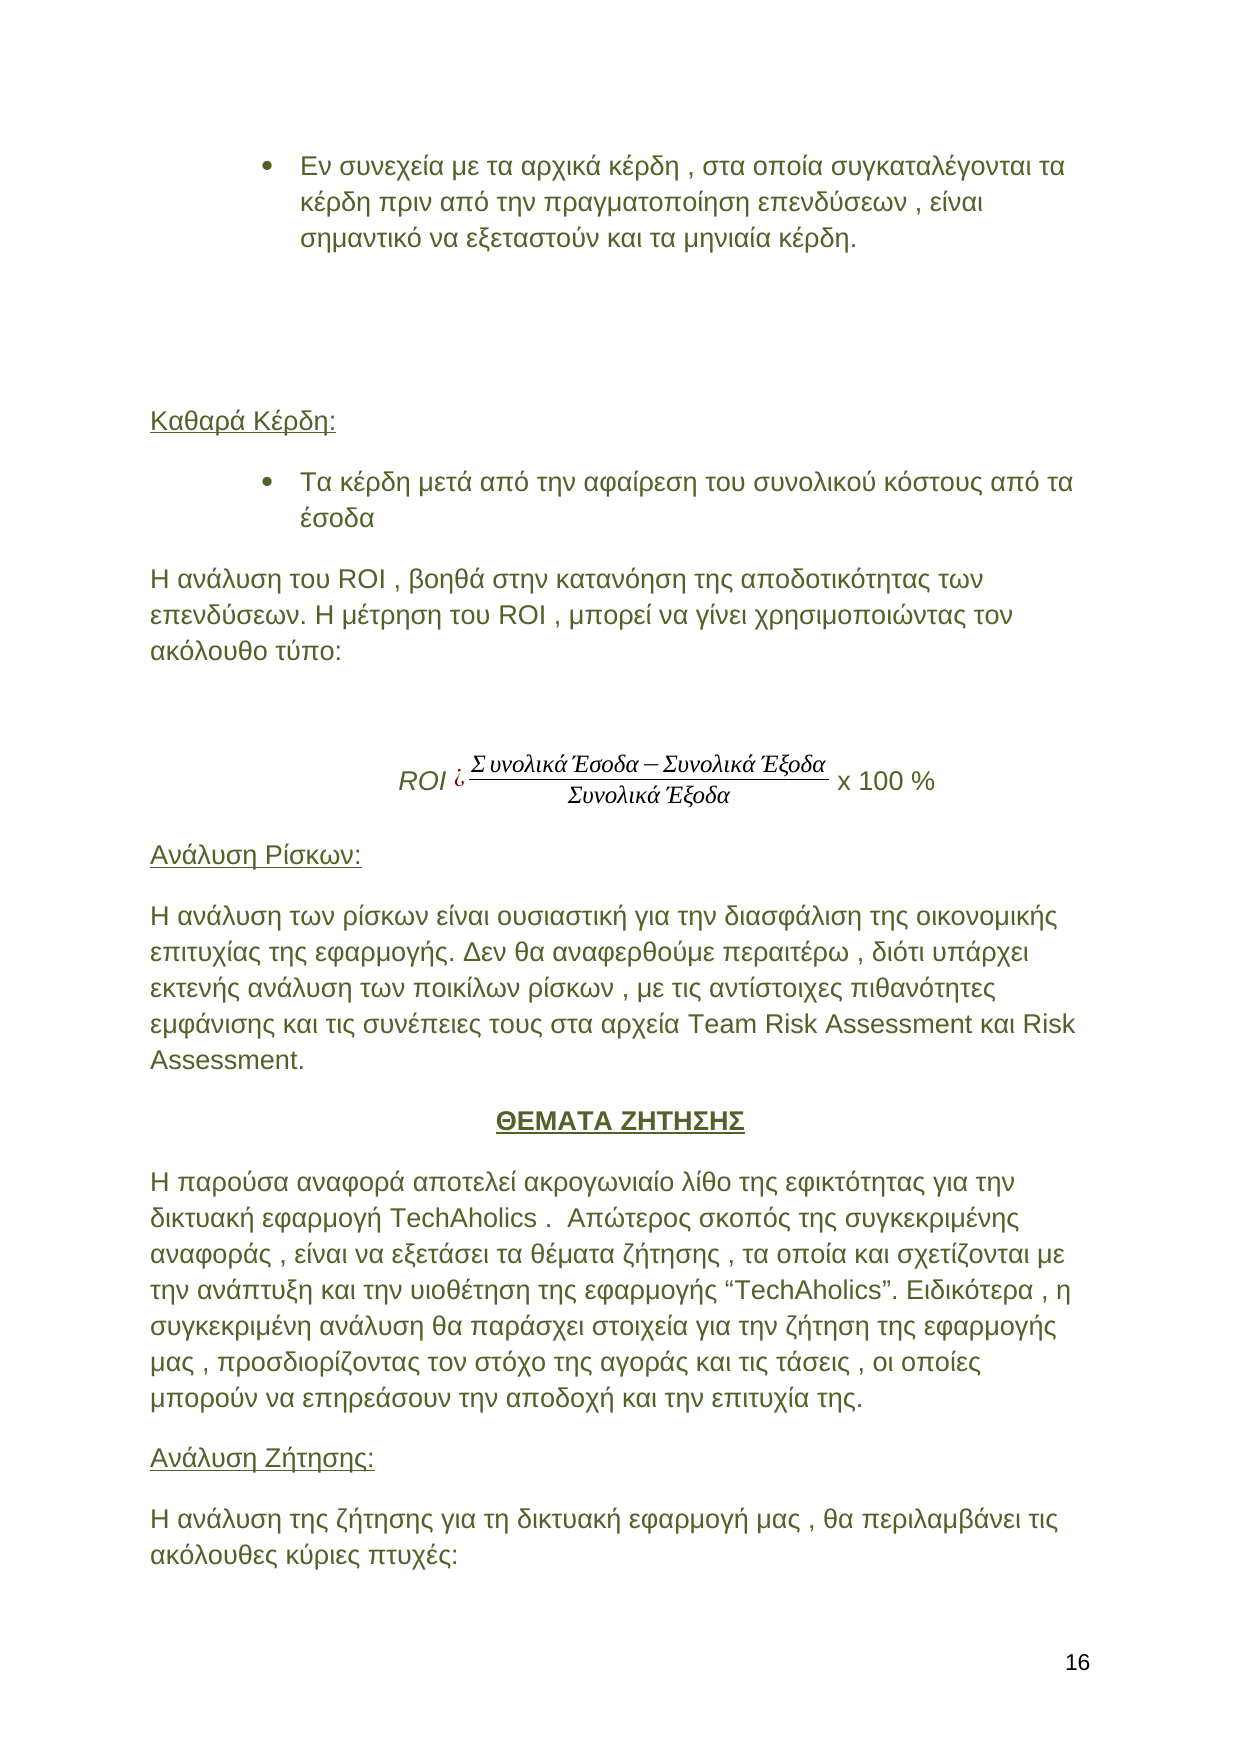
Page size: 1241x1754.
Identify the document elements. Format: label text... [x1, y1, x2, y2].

list Τα κέρδη μετά από την αφαίρεση του συνολικού κόστους από τα έσοδα [262, 466, 1090, 533]
text Ανάλυση Ρίσκων: [150, 839, 1090, 871]
text Καθαρά Κέρδη: [150, 405, 1090, 436]
text ROI x 100 % [150, 751, 1090, 810]
text Η ανάλυση του ROI , βοηθά στην κατανόηση της αποδοτικότητας των επενδύσεων. Η μέτρηση του ROI , μπορεί να γίνει χρησιμοποιώντας τον ακόλουθο τύπο: [150, 563, 1090, 666]
text Η παρούσα αναφορά αποτελεί ακρογωνιαίο λίθο της εφικτότητας για την δικτυακή εφαρμογή TechAholics . Απώτερος σκοπός της συγκεκριμένης αναφοράς , είναι να εξετάσει τα θέματα ζήτησης , τα οποία και σχετίζονται με την ανάπτυξη και την υιοθέτηση της εφαρμογής “TechAholics”. Ειδικότερα , η συγκεκριμένη ανάλυση θα παράσχει στοιχεία για την ζήτηση της εφαρμογής μας , προσδιορίζοντας τον στόχο της αγοράς και τις τάσεις , οι οποίες μπορούν να επηρεάσουν την αποδοχή και την επιτυχία της. [150, 1166, 1090, 1413]
text Ανάλυση Ζήτησης: [150, 1442, 1090, 1474]
list Εν συνεχεία με τα αρχικά κέρδη , στα οποία συγκαταλέγονται τα κέρδη πριν από την πραγματοποίηση επενδύσεων , είναι σημαντικό να εξεταστούν και τα μηνιαία κέρδη. [262, 150, 1090, 253]
text ΘΕΜΑΤΑ ΖΗΤΗΣΗΣ [150, 1105, 1090, 1136]
text Η ανάλυση των ρίσκων είναι ουσιαστική για την διασφάλιση της οικονομικής επιτυχίας της εφαρμογής. Δεν θα αναφερθούμε περαιτέρω , διότι υπάρχει εκτενής ανάλυση των ποικίλων ρίσκων , με τις αντίστοιχες πιθανότητες εμφάνισης και τις συνέπειες τους στα αρχεία Team Risk Assessment και Risk Assessment. [150, 900, 1090, 1075]
text Η ανάλυση της ζήτησης για τη δικτυακή εφαρμογή μας , θα περιλαμβάνει τις ακόλουθες κύριες πτυχές: [150, 1503, 1090, 1571]
